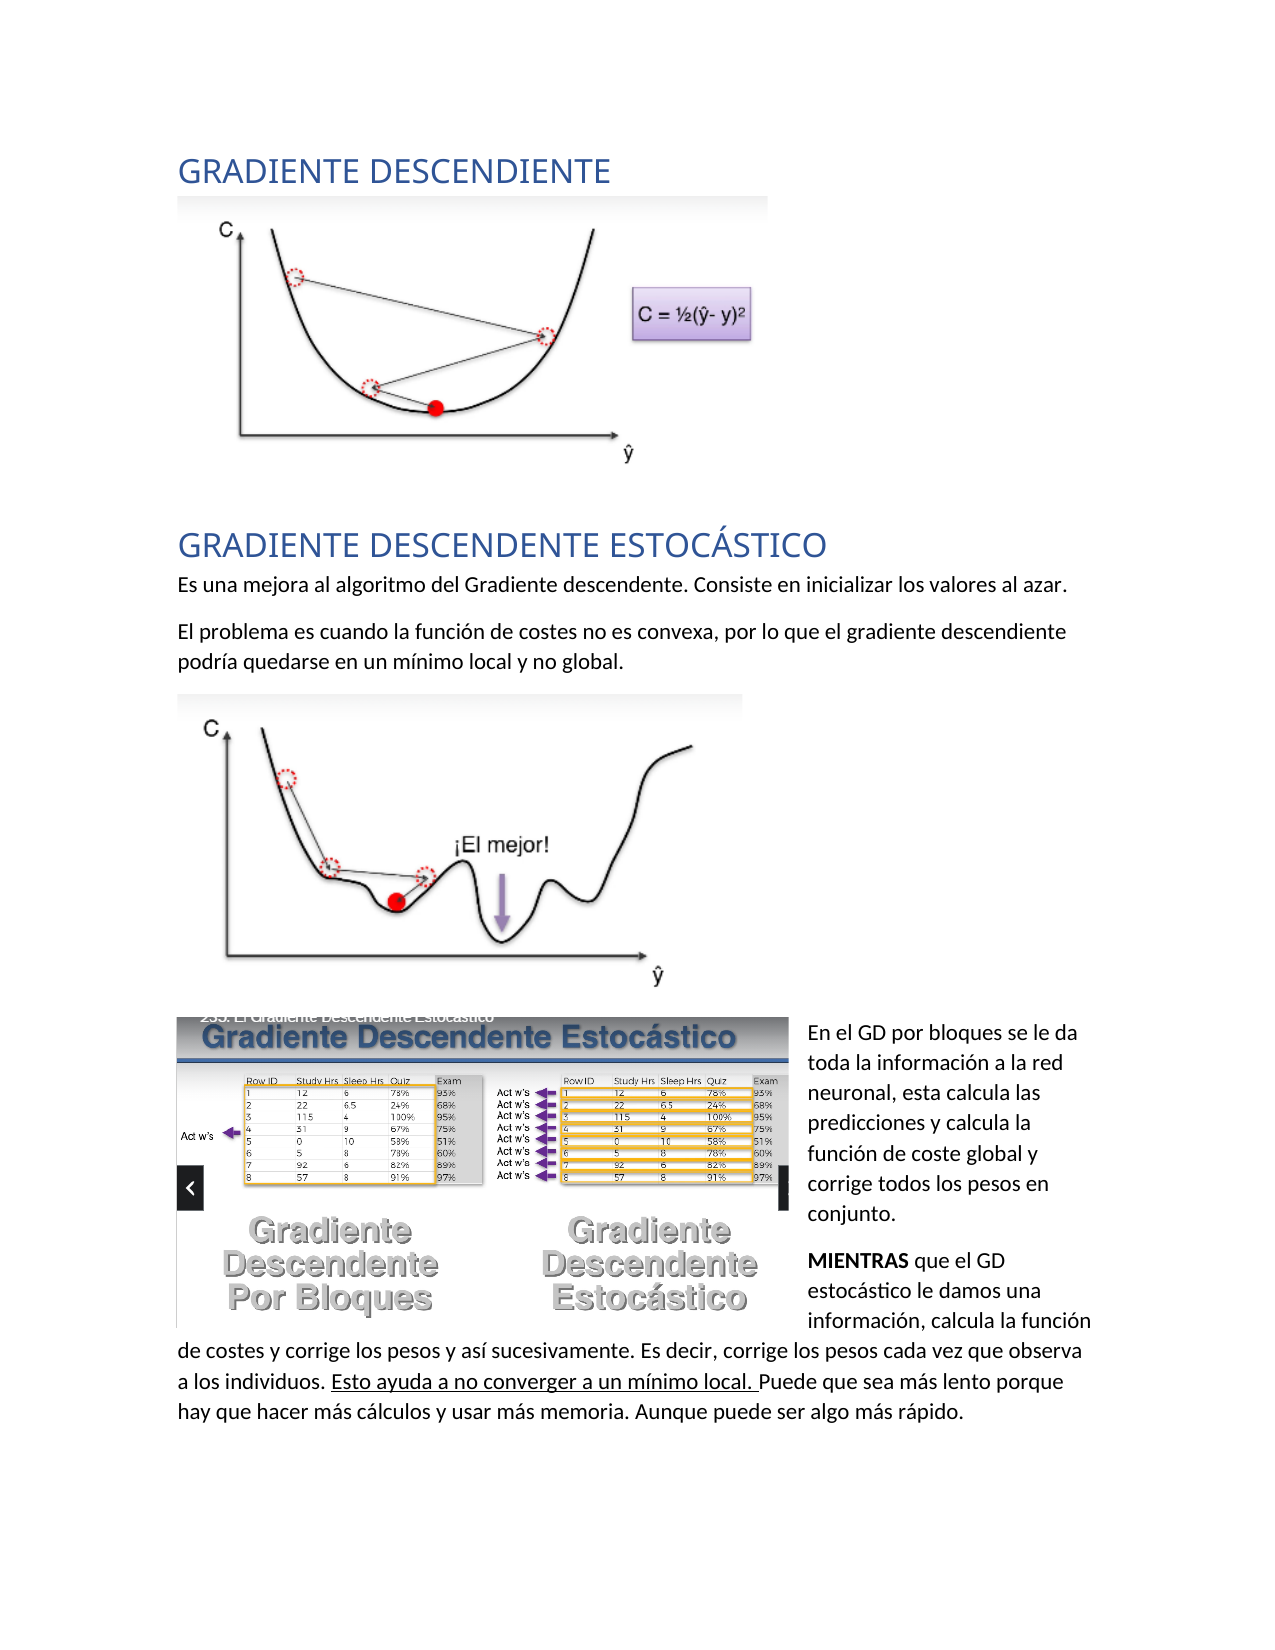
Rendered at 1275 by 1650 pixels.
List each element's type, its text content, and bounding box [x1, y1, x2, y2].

picture [177, 196, 768, 495]
text Es una mejora al algoritmo del Gradiente descendente. Consiste en inicializar los valores al azar. [177, 570, 1098, 598]
picture [176, 1017, 789, 1328]
text MIENTRAS que el GD estocástico le damos una información, calcula la función de costes y corrige los pesos y así sucesivamente. Es decir, corrige los pesos cada vez que observa a los individuos. Esto ayuda a no converger a un mínimo local. Puede que sea más lento porque hay que hacer más cálculos y usar más memoria. Aunque puede ser algo más rápido. [177, 1246, 1098, 1425]
text En el GD por bloques se le da toda la información a la red neuronal, esta calcula las predicciones y calcula la función de coste global y corrige todos los pesos en conjunto. [789, 1018, 1098, 1227]
subtitle GRADIENTE DESCENDIENTE [177, 148, 1098, 193]
text El problema es cuando la función de costes no es convexa, por lo que el gradiente descendiente podría quedarse en un mínimo local y no global. [177, 617, 1098, 676]
subtitle GRADIENTE DESCENDENTE ESTOCÁSTICO [177, 521, 1098, 567]
picture [177, 694, 743, 999]
